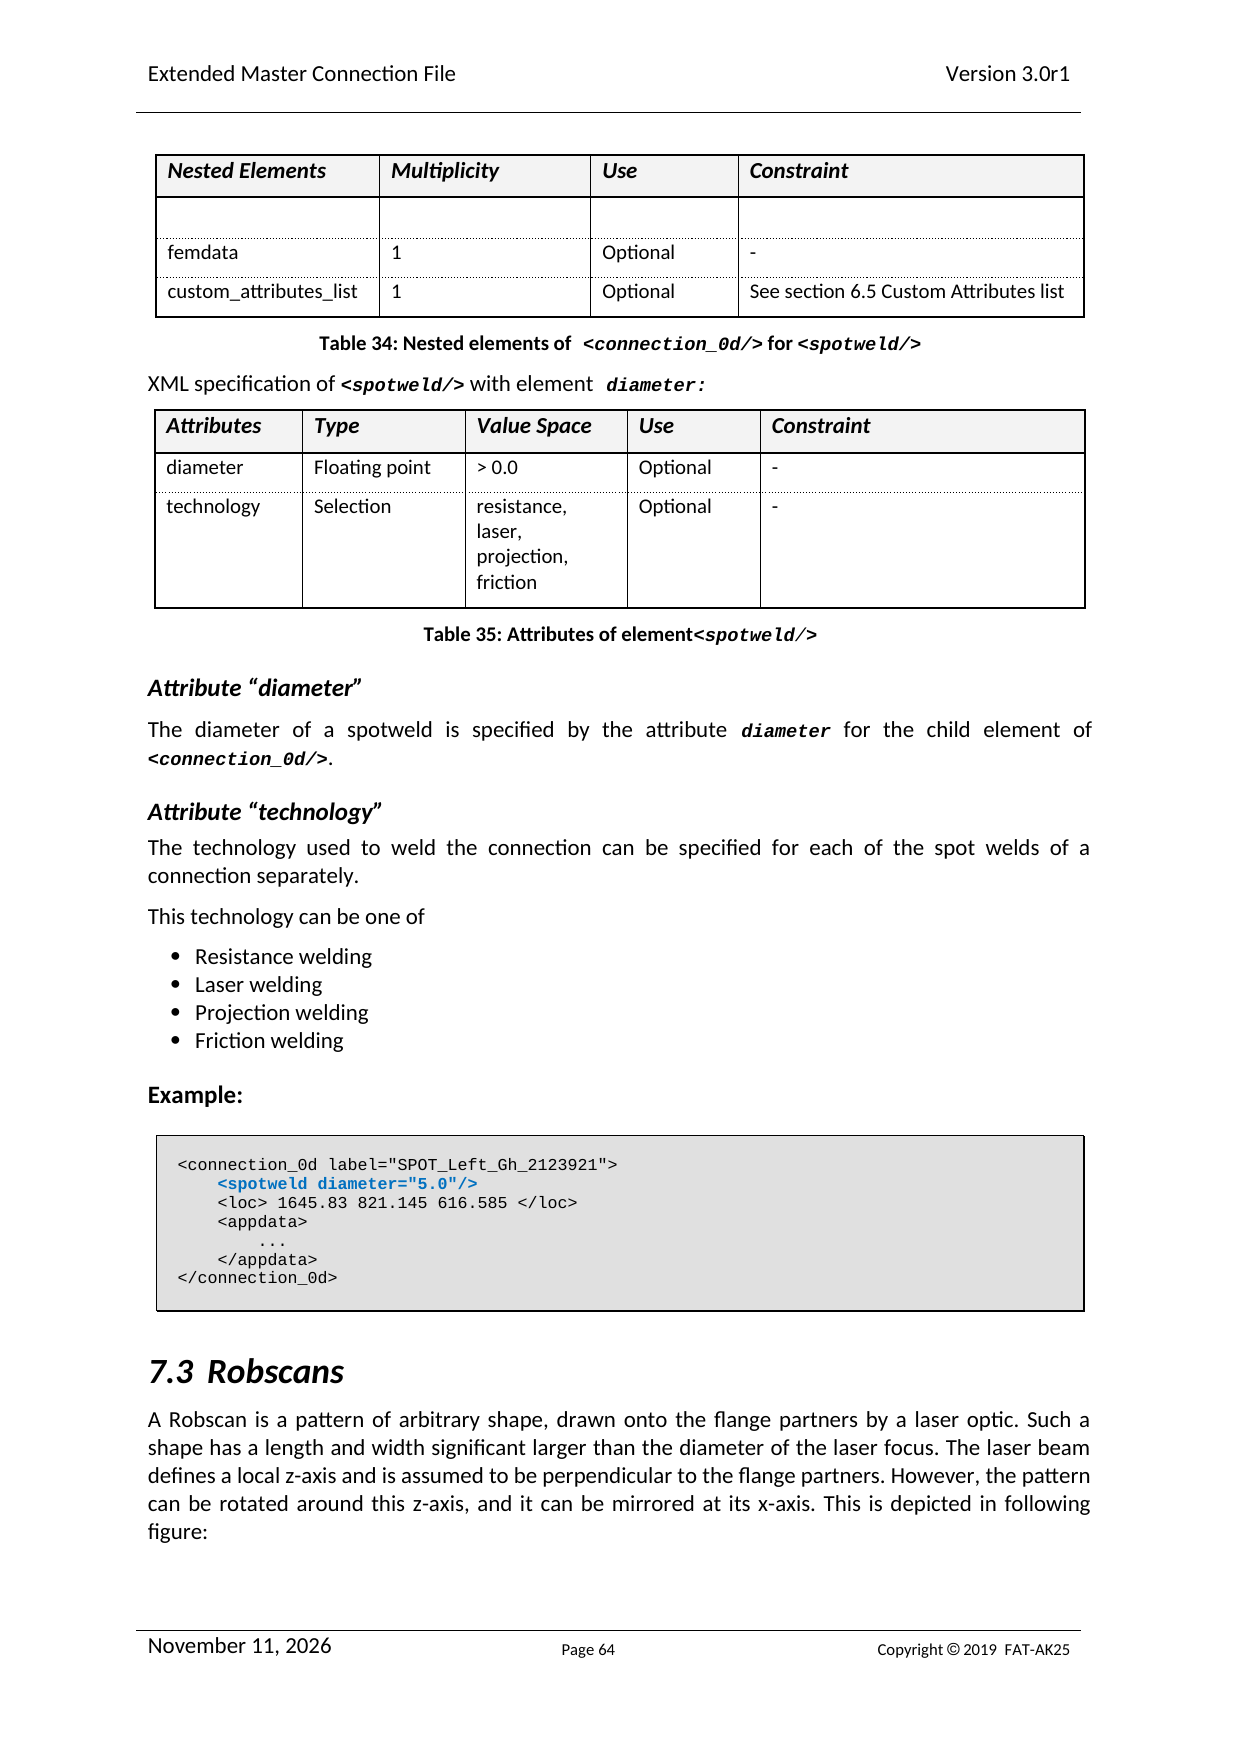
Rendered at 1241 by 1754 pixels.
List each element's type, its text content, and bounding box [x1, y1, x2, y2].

text Example: [148, 1079, 1092, 1110]
text XML specification of <spotweld/> with element diameter: [148, 369, 1092, 397]
subtitle Attribute “diameter” [148, 672, 1092, 703]
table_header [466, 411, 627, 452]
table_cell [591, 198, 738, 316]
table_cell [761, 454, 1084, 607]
text This technology can be one of [148, 902, 1092, 930]
text Table 34: Nested elements of <connection_0d/> for <spotweld/> [148, 330, 1092, 356]
list Resistance welding [171, 942, 1092, 970]
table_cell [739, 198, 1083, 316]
subtitle Attribute “technology” [148, 796, 1092, 827]
text <connection_0d label="SPOT_Left_Gh_2123921"> [157, 1154, 1083, 1173]
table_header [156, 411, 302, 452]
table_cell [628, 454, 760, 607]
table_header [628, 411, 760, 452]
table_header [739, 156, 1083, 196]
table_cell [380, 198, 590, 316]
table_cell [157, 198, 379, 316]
text Table 35: Attributes of element<spotweld/> [148, 622, 1092, 647]
list Projection welding [171, 998, 1092, 1026]
text <loc> 1645.83 821.145 616.585 </loc> [157, 1191, 1083, 1210]
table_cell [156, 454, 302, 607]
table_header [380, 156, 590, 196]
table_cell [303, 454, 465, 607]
text <appdata> [157, 1210, 1083, 1229]
subtitle Robscans [148, 1349, 1092, 1393]
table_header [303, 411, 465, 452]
text ... [157, 1229, 1083, 1248]
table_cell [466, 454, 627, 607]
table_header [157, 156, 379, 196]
text </connection_0d> [157, 1267, 1083, 1286]
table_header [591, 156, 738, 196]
text The technology used to weld the connection can be specified for each of the spot welds of a connection separately. [148, 833, 1092, 889]
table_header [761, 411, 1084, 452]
list Laser welding [171, 970, 1092, 998]
text <spotweld diameter="5.0"/> [157, 1173, 1083, 1191]
text The diameter of a spotweld is specified by the attribute diameter for the child element of <connection_0d/>. [148, 715, 1092, 771]
text A Robscan is a pattern of arbitrary shape, drawn onto the flange partners by a laser optic. Such a shape has a length and width significant larger than the diameter of the laser focus. The laser beam defines a local z-axis and is assumed to be perpendicular to the flange partners. However, the pattern can be rotated around this z-axis, and it can be mirrored at its x-axis. This is depicted in following figure: [148, 1405, 1092, 1545]
text </appdata> [157, 1248, 1083, 1267]
list Friction welding [171, 1026, 1092, 1054]
